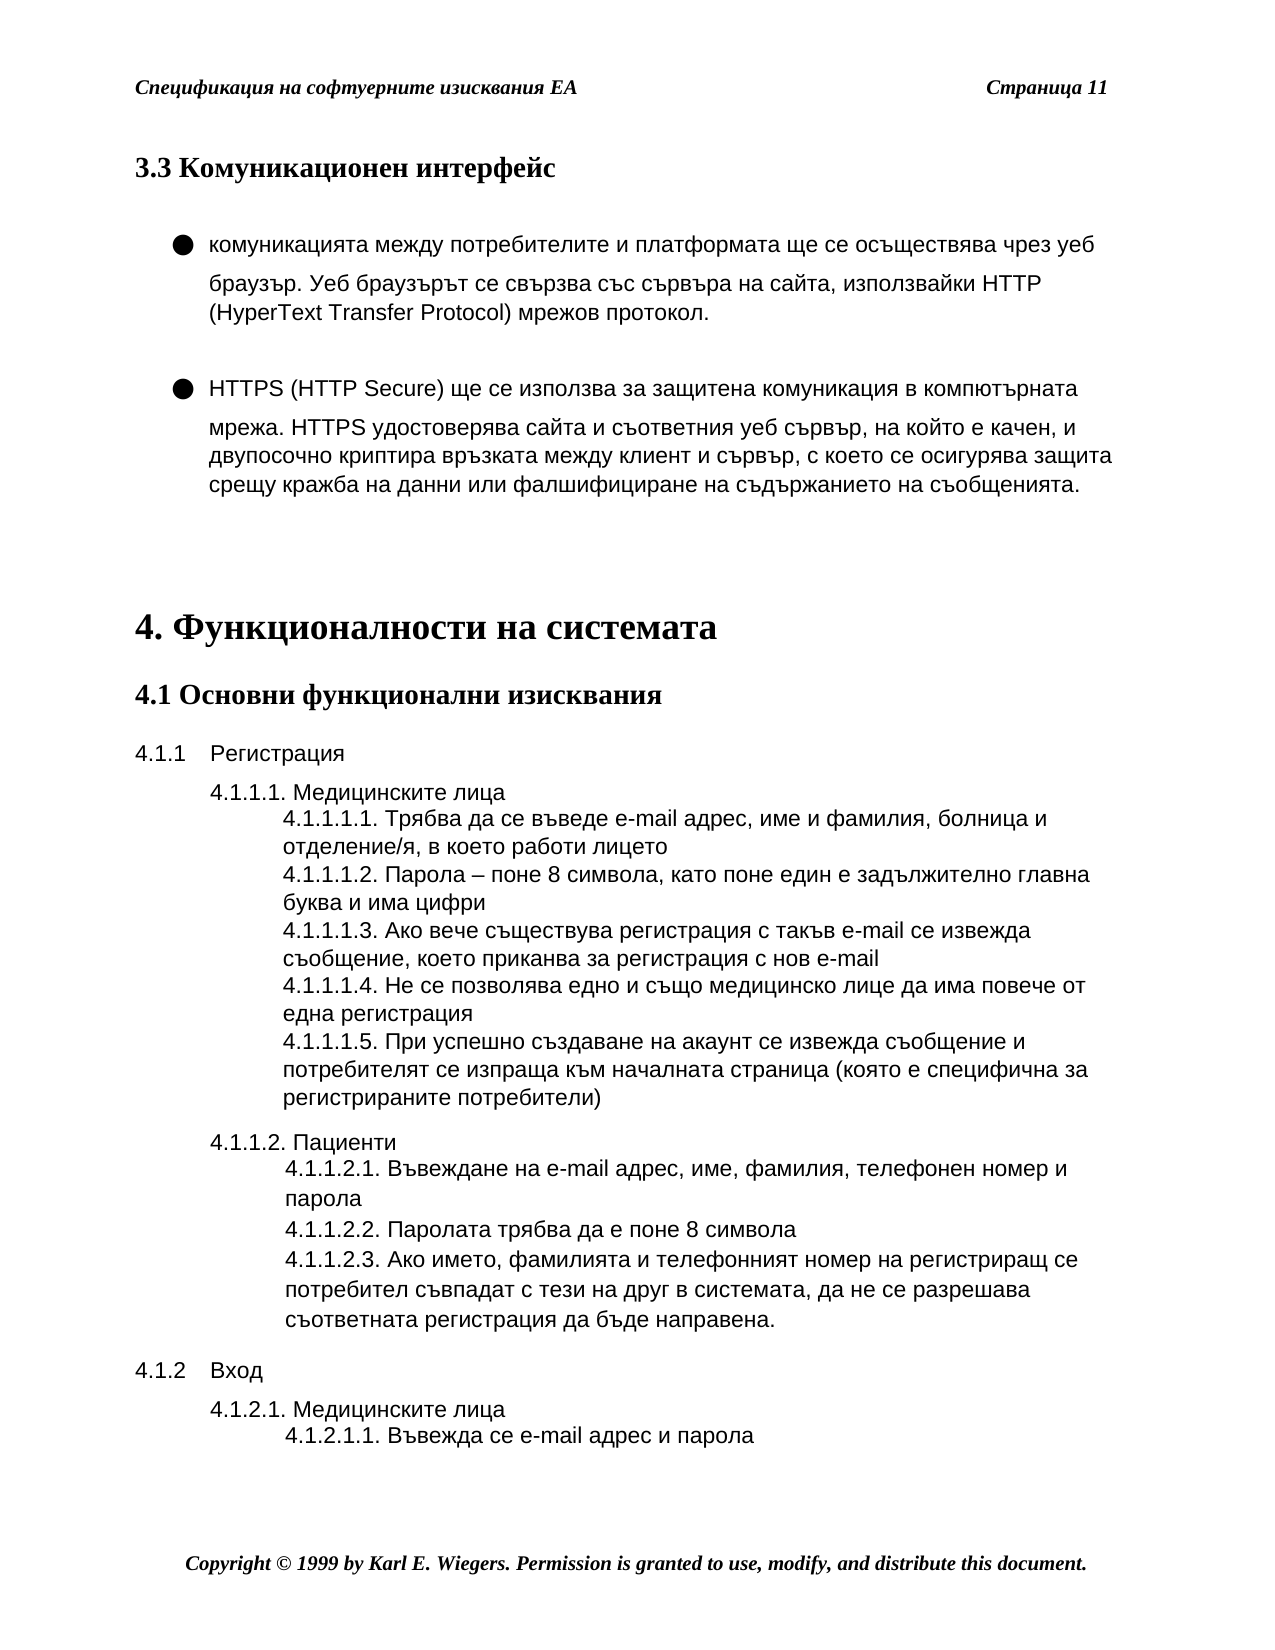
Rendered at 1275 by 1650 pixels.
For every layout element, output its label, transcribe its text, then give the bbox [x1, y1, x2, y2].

text 4.1.1.1.1. Трябва да се въведе e-mail адрес, име и фамилия, болница и отделение/я, в което работи лицето [283, 805, 1140, 859]
subtitle комуникацията между потребителите и платформата ще се осъществява чрез уеб браузър. Уеб браузърът се свързва със сървъра на сайта, използвайки HTTP (HyperText Transfer Protocol) мрежов протокол. [171, 213, 1140, 325]
text 4.1.2.1. Медицинските лица [210, 1396, 1140, 1422]
text 4.1.1.1.4. Не се позволява едно и също медицинско лице да има повече от една регистрация [283, 972, 1140, 1027]
subtitle 4. Функционалности на системата [135, 605, 1140, 648]
text 4.1.1.1. Медицинските лица [135, 779, 1140, 805]
subtitle 3.3 Комуникационен интерфейс [135, 150, 1140, 183]
text 4.1.2.1.1. Въвежда се e-mail адрес и парола [285, 1422, 1140, 1449]
text 4.1.1.2. Пациенти [135, 1129, 1140, 1155]
subtitle 4.1 Основни функционални изисквания [135, 677, 1140, 711]
text 4.1.1.1.2. Парола – поне 8 символа, като поне един е задължително главна буква и има цифри [283, 861, 1140, 915]
text 4.1.1.2.2. Паролата трябва да е поне 8 символа [285, 1216, 1140, 1242]
text 4.1.1.2.1. Въвеждане на e-mail адрес, име, фамилия, телефонен номер и парола [285, 1155, 1140, 1212]
text 4.1.1.1.5. При успешно създаване на акаунт се извежда съобщение и потребителят се изпраща към началната страница (която е специфична за регистрираните потребители) [283, 1028, 1140, 1111]
text 4.1.2 Вход [135, 1357, 1140, 1383]
text 4.1.1.2.3. Ако името, фамилията и телефонният номер на регистриращ се потребител съвпадат с тези на друг в системата, да не се разрешава съответната регистрация да бъде направена. [285, 1246, 1140, 1332]
text 4.1.1 Регистрация [135, 740, 1140, 766]
text 4.1.1.1.3. Ако вече съществува регистрация с такъв e-mail се извежда съобщение, което приканва за регистрация с нов e-mail [283, 917, 1140, 971]
subtitle HTTPS (HTTP Secure) ще се използва за защитена комуникация в компютърната мрежа. HTTPS удостоверява сайта и съответния уеб сървър, на който е качен, и двупосочно криптира връзката между клиент и сървър, с което се осигурява защита срещу кражба на данни или фалшифициране на съдържанието на съобщенията. [171, 356, 1140, 497]
